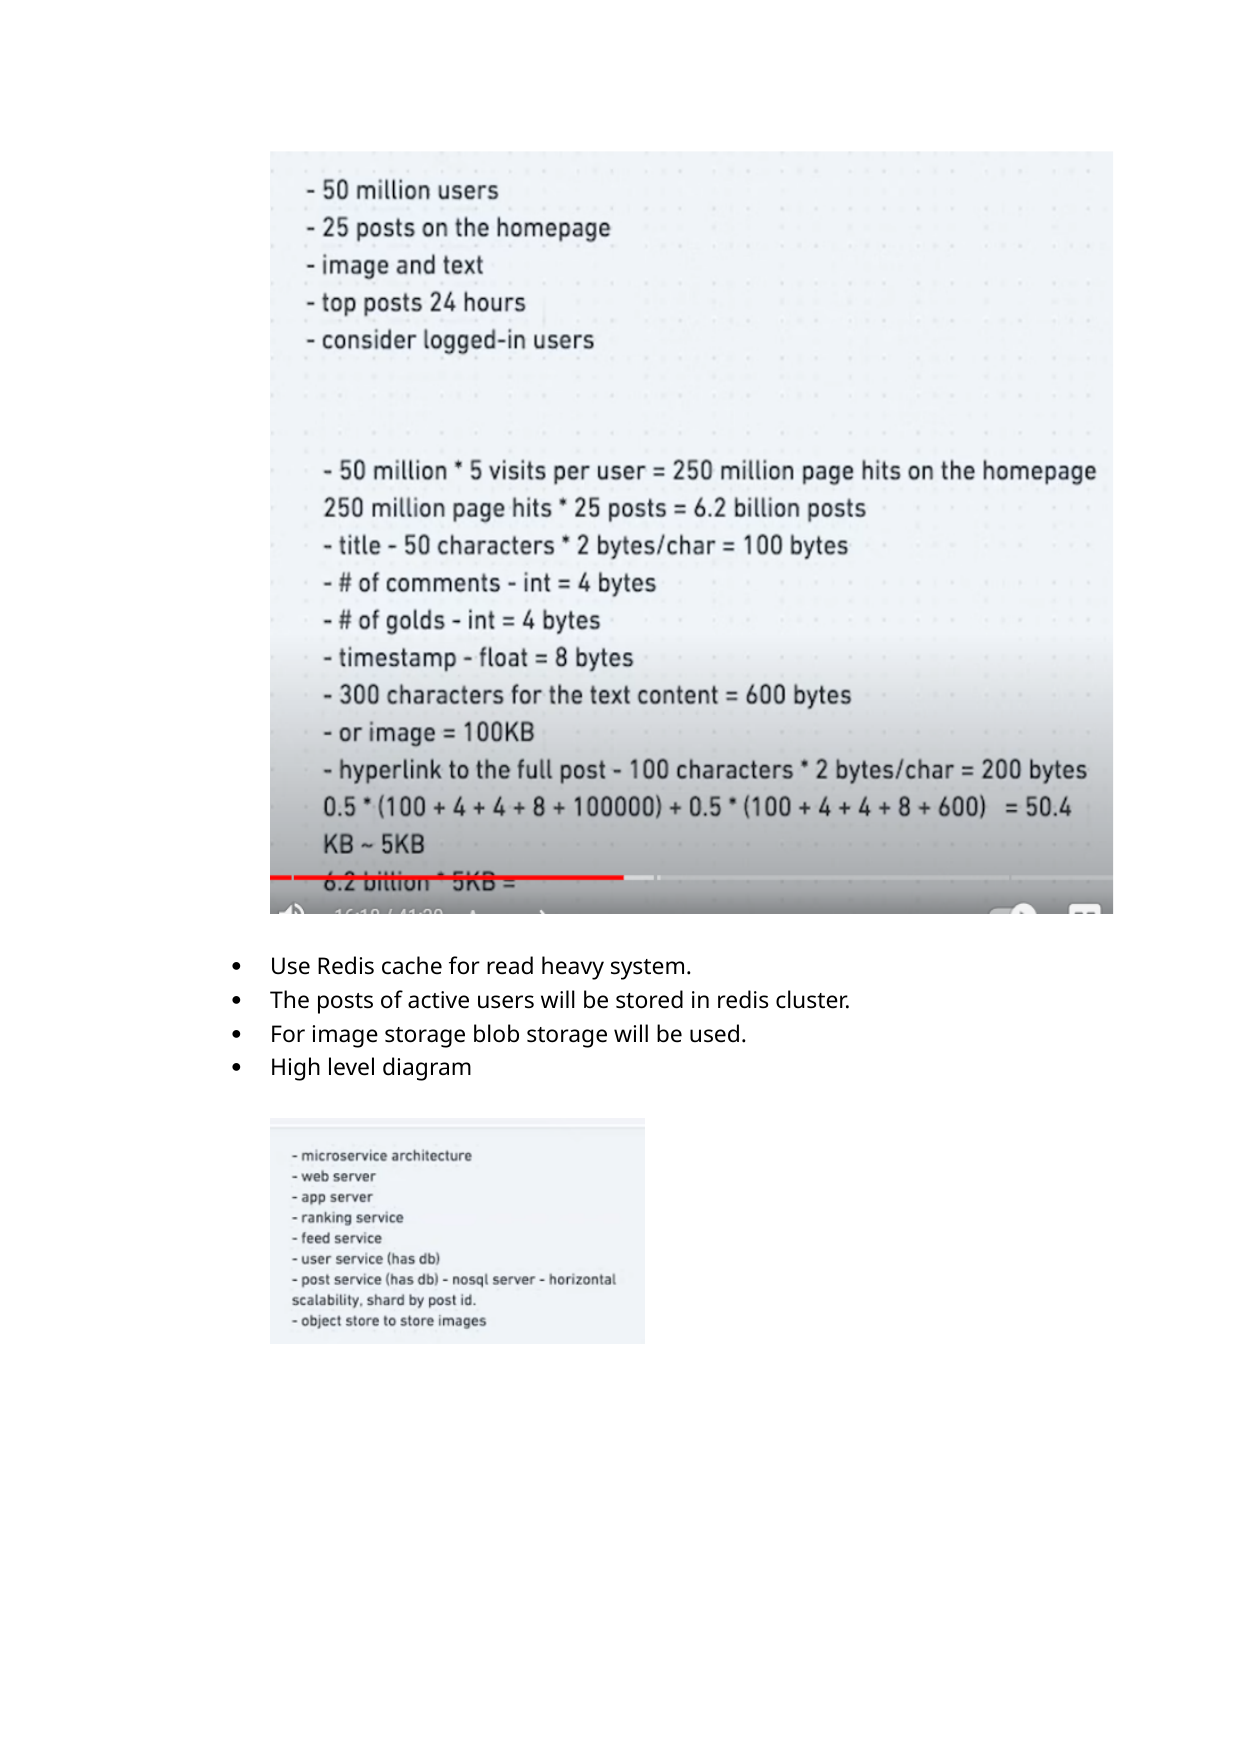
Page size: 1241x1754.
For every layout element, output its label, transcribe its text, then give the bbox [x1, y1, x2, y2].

list Use Redis cache for read heavy system. [232, 950, 1090, 981]
list High level diagram [232, 1051, 1090, 1082]
list For image storage blob storage will be used. [232, 1017, 1090, 1049]
picture [270, 150, 1114, 914]
picture [270, 1118, 645, 1344]
list The posts of active users will be stored in redis cluster. [232, 984, 1090, 1015]
